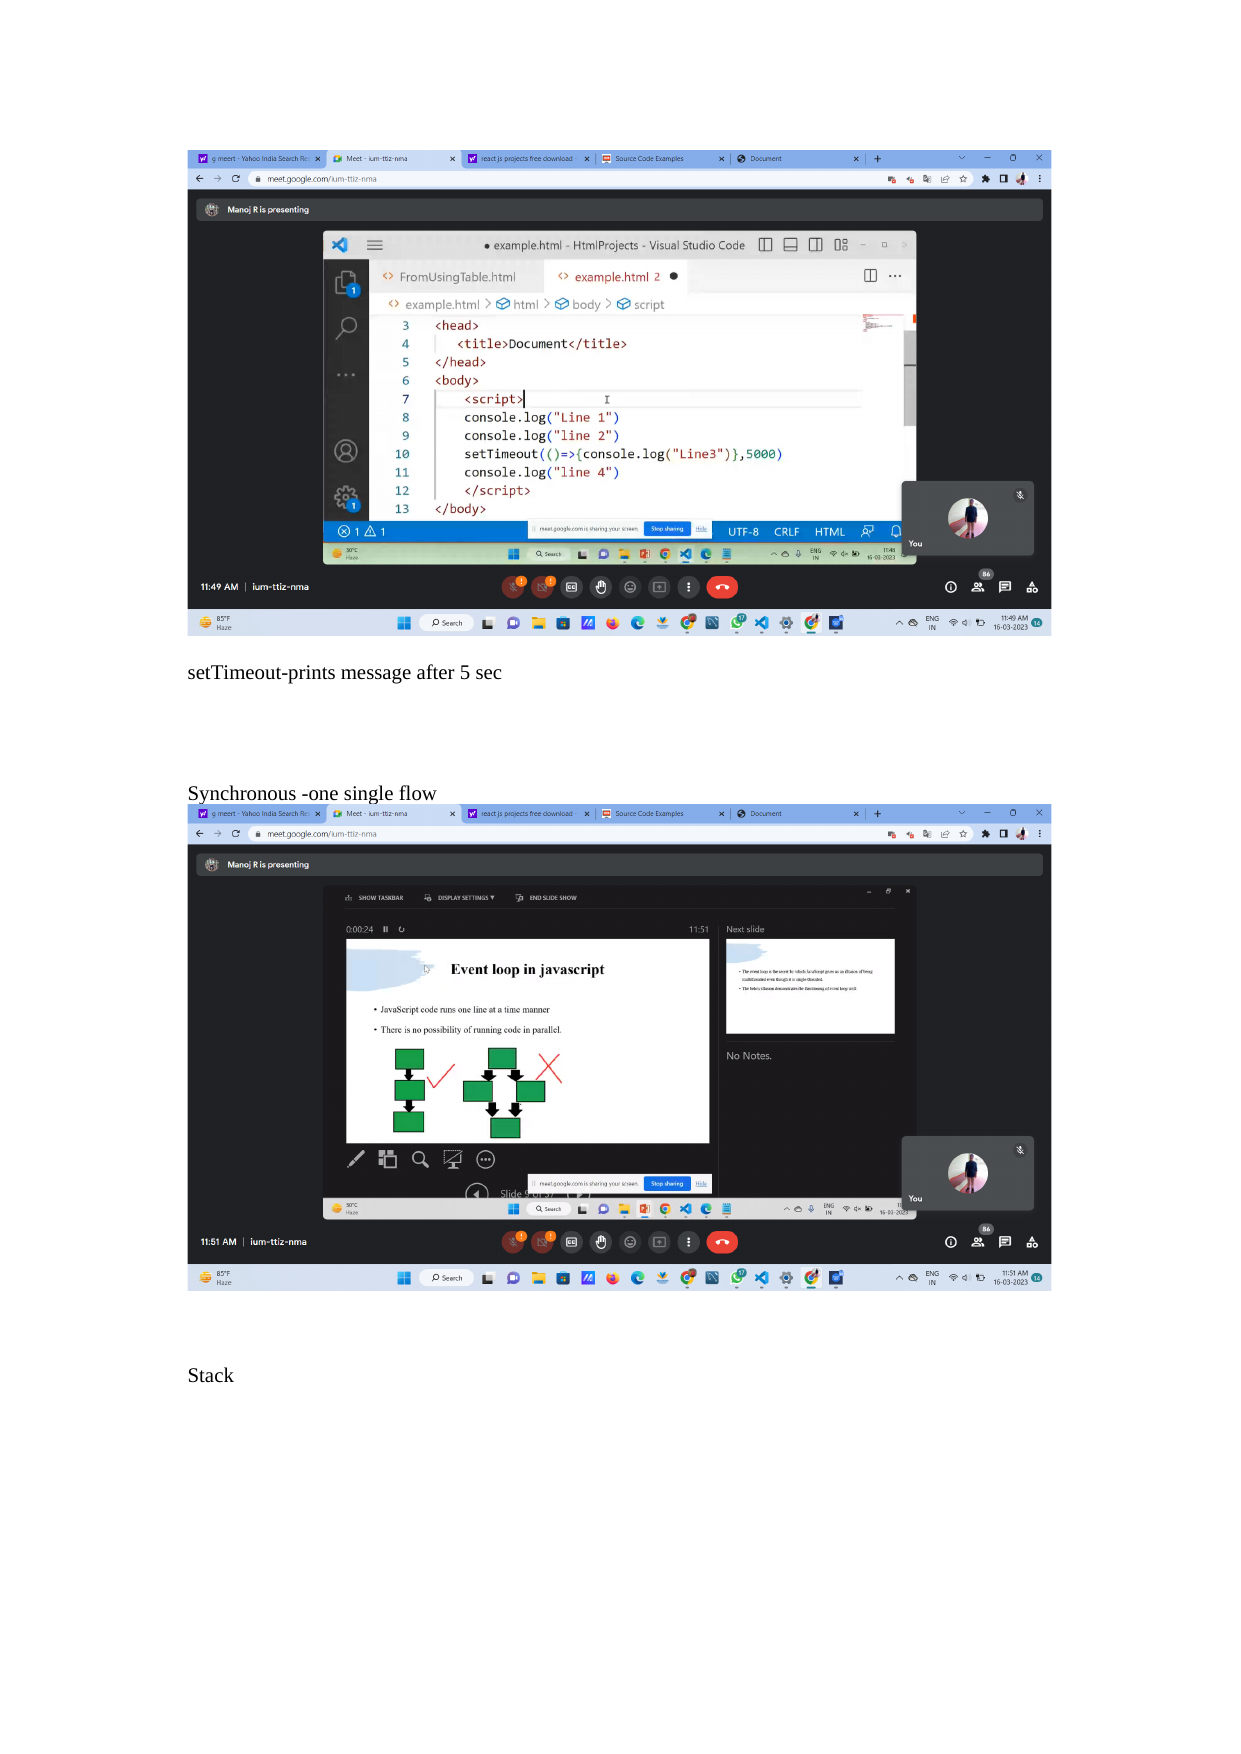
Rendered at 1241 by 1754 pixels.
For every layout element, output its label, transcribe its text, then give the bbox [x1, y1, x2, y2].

list Synchronous -one single flow [187, 780, 1053, 804]
list Stack [187, 1363, 1053, 1387]
picture [187, 804, 1052, 1291]
picture [187, 150, 1052, 636]
list setTimeout-prints message after 5 sec [187, 660, 1053, 684]
